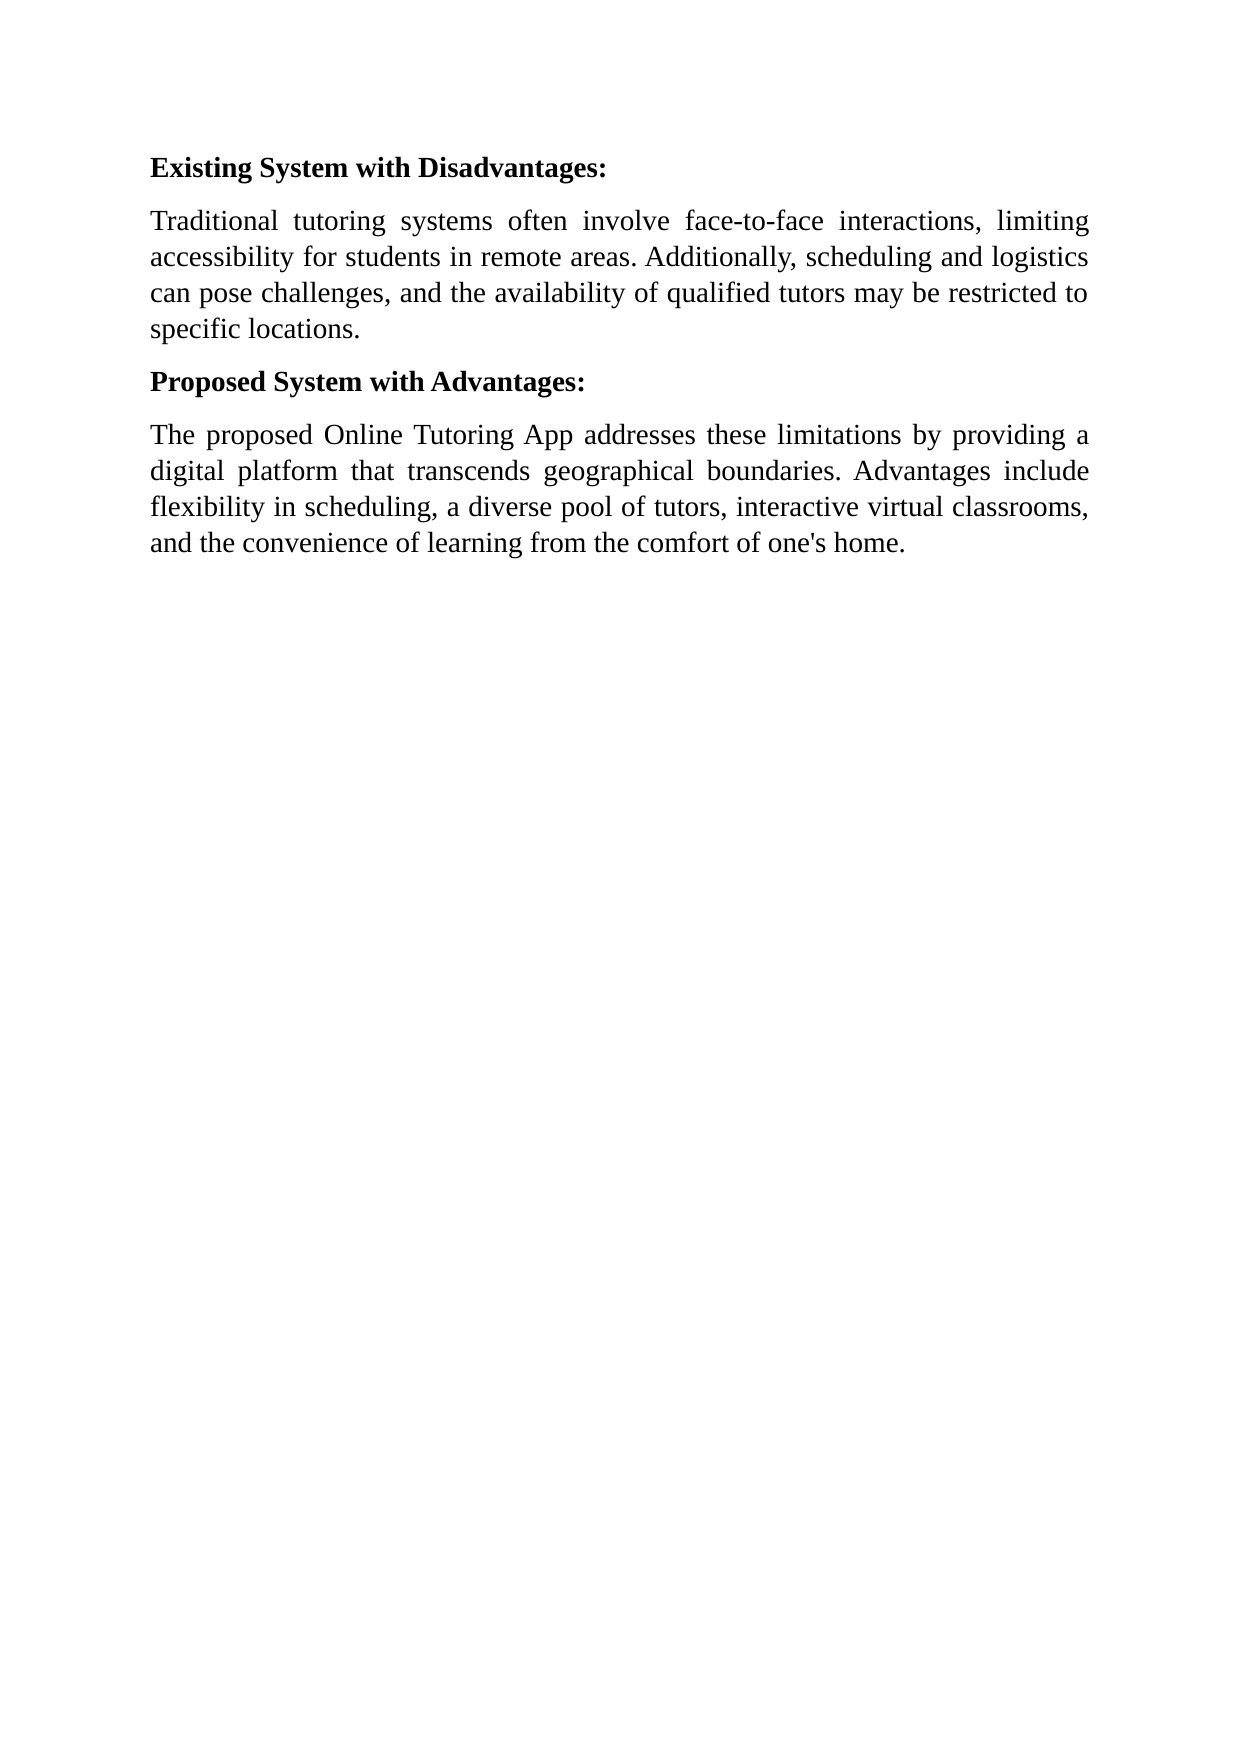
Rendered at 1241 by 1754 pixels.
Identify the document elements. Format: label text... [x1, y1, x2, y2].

text The proposed Online Tutoring App addresses these limitations by providing a digital platform that transcends geographical boundaries. Advantages include flexibility in scheduling, a diverse pool of tutors, interactive virtual classrooms, and the convenience of learning from the comfort of one's home. [150, 417, 1090, 559]
text Proposed System with Advantages: [150, 364, 1090, 398]
text Existing System with Disadvantages: [150, 150, 1090, 183]
text Traditional tutoring systems often involve face-to-face interactions, limiting accessibility for students in remote areas. Additionally, scheduling and logistics can pose challenges, and the availability of qualified tutors may be restricted to specific locations. [150, 203, 1090, 345]
